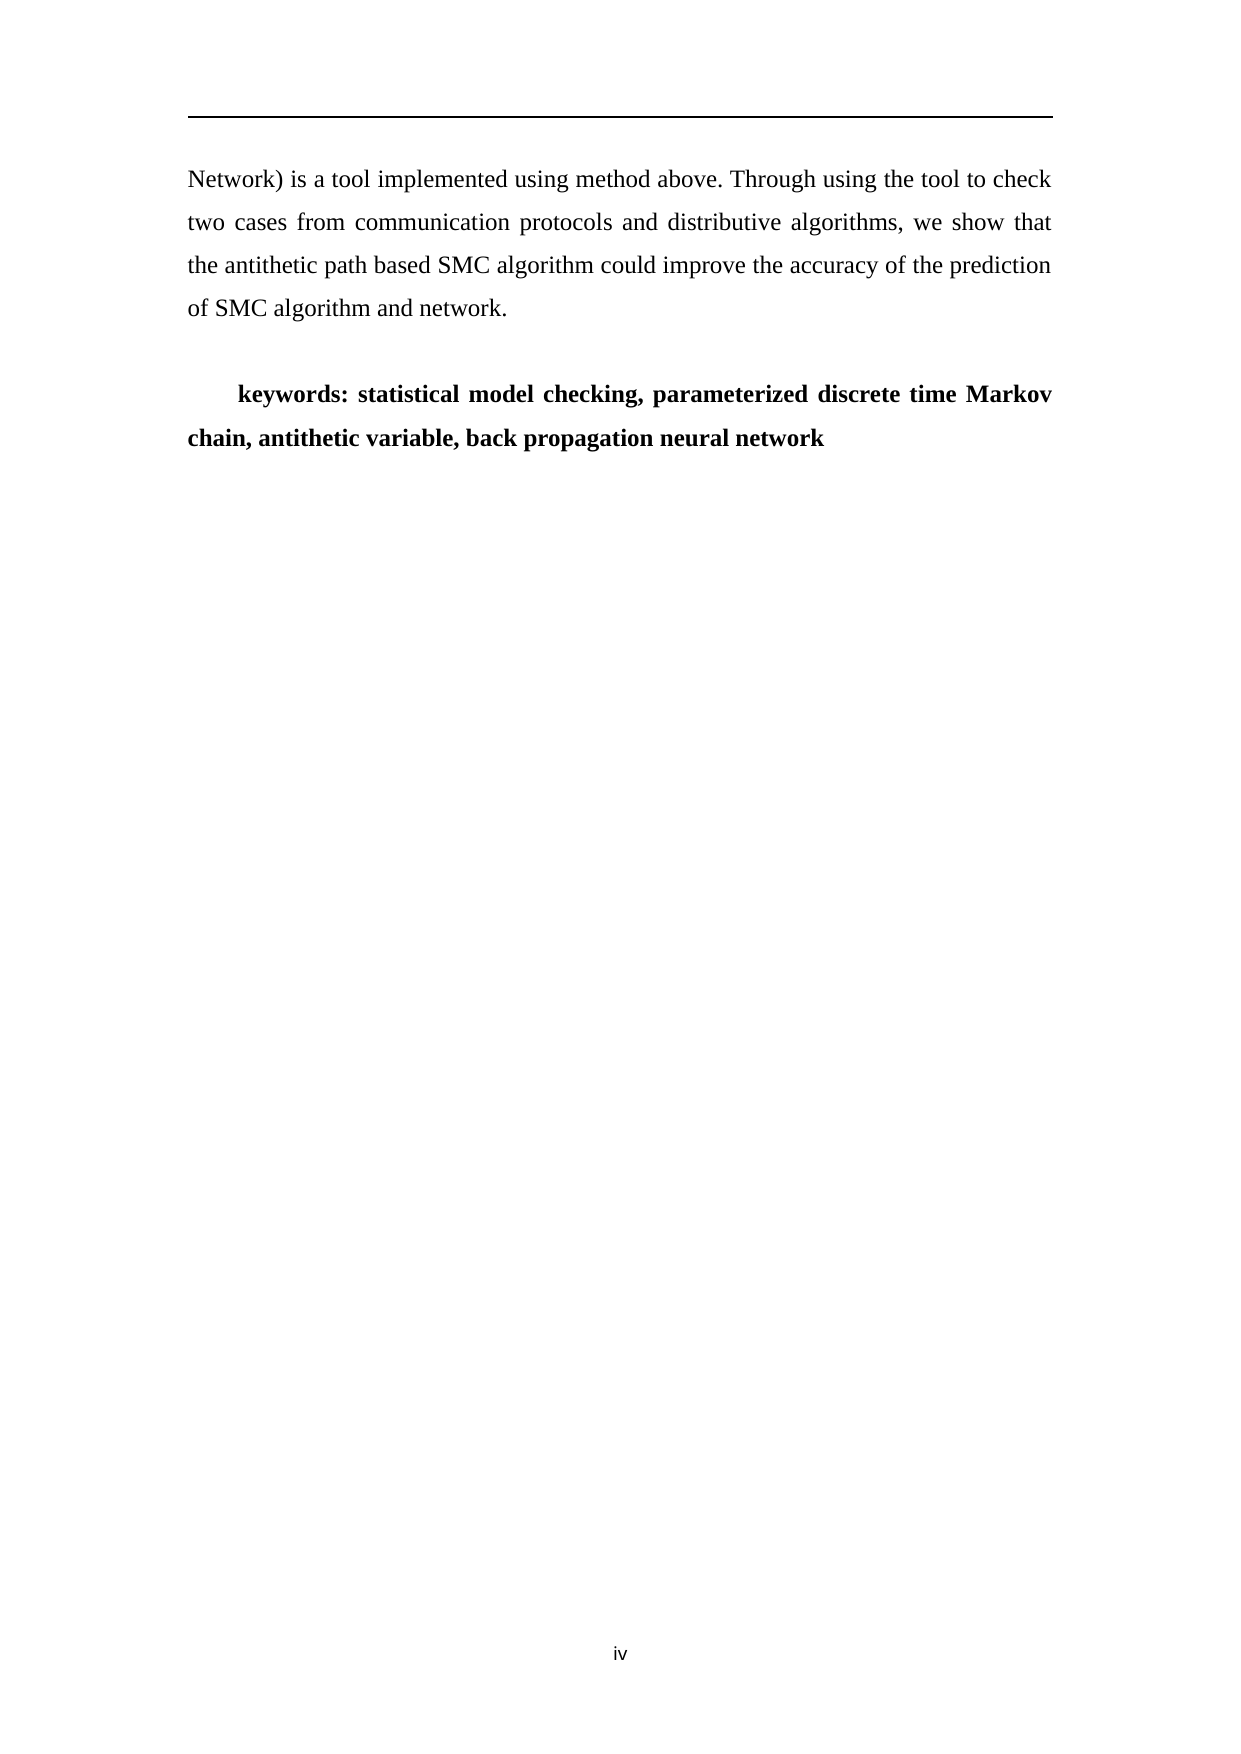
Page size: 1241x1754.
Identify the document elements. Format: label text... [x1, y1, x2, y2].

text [187, 164, 1053, 322]
text keywords: statistical model checking, parameterized discrete time Markov chain, antithetic variable, back propagation neural network [187, 379, 1053, 451]
